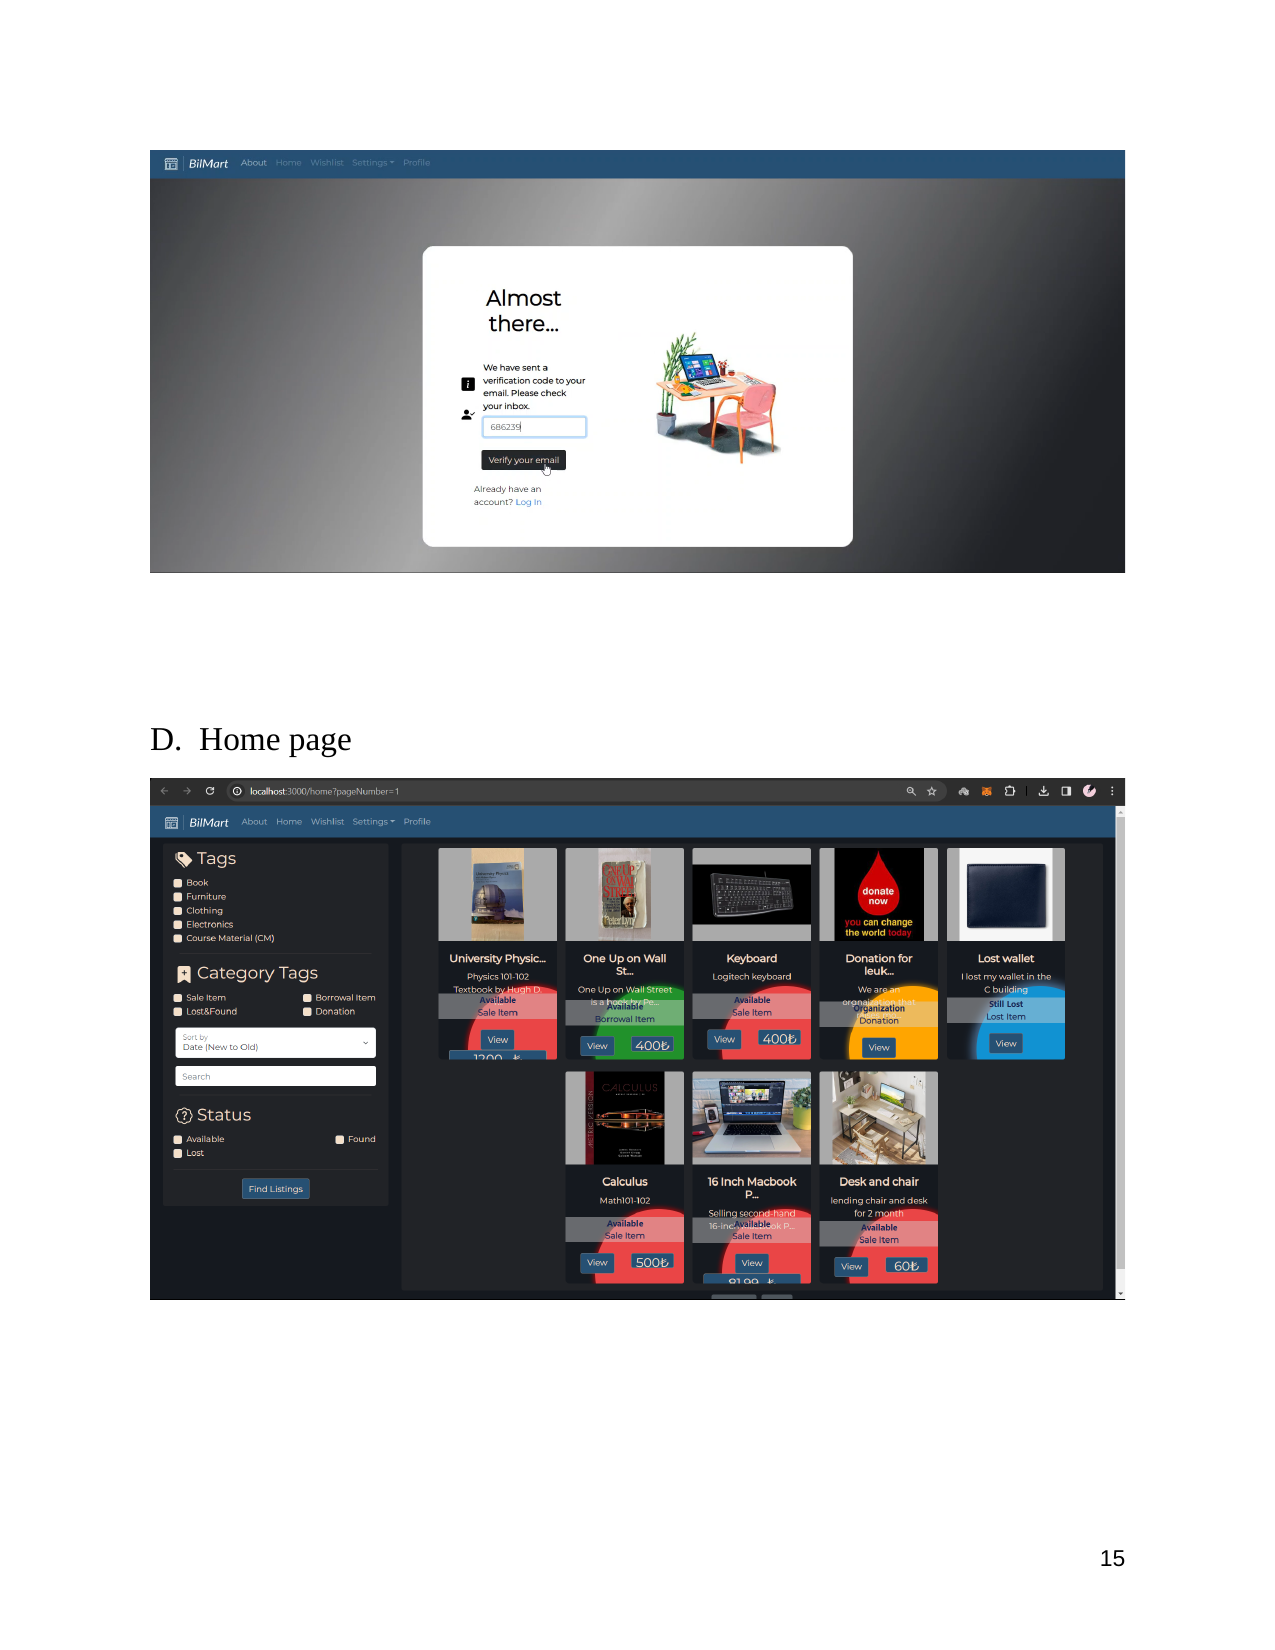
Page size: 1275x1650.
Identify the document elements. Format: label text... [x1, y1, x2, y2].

subtitle D. Home page [150, 719, 1125, 757]
picture [150, 778, 1125, 1300]
picture [150, 150, 1125, 573]
